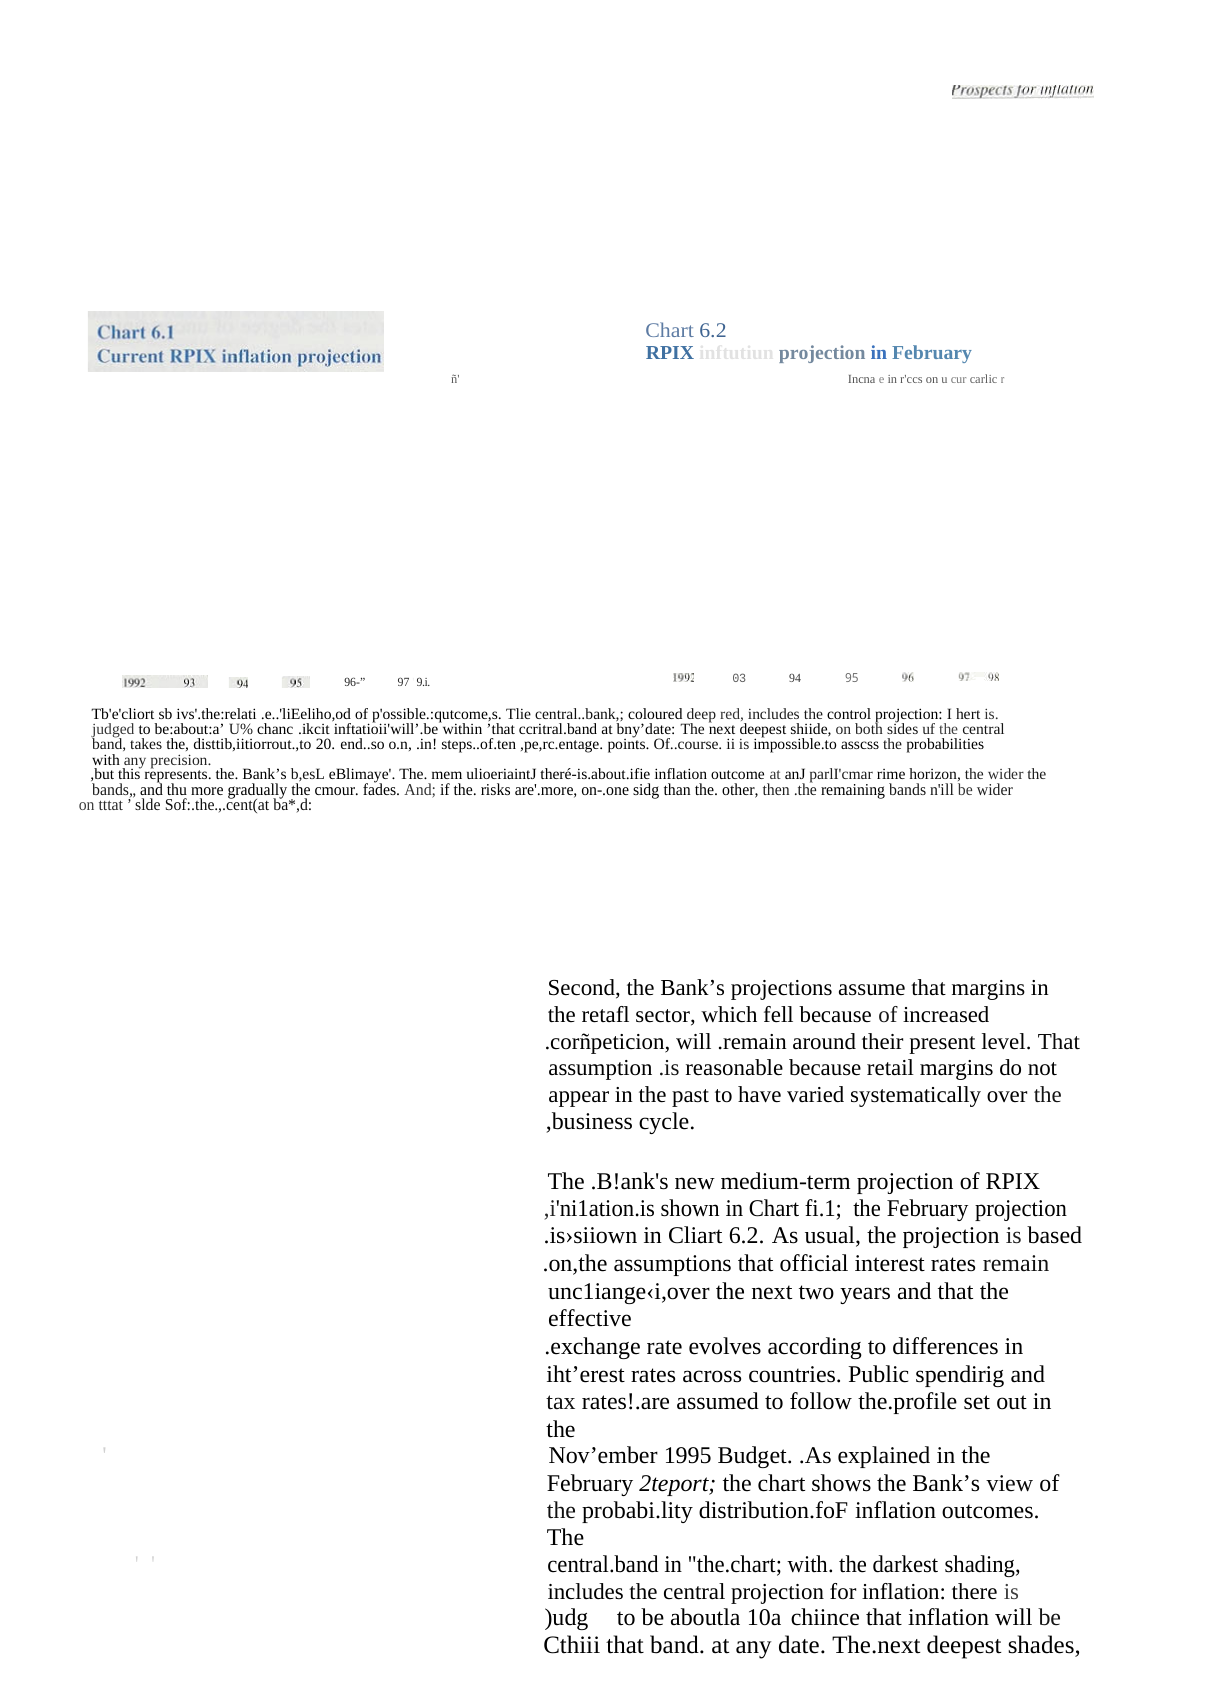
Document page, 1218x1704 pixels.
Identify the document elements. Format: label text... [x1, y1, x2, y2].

text The .B!ank's new medium-term projection of RPIX [547, 1167, 1105, 1195]
text ,but this represents. the. Bank’s b,esL eBlimaye'. The. mem ulioeriaintJ theré-is.about.ifie inflation outcome at anJ parlI'cmar rime horizon, the wider the [90, 768, 1105, 782]
text ' ' central.band in "the.chart; with. the darkest shading, [135, 1551, 1105, 1578]
picture [673, 673, 694, 682]
text ' Nov’ember 1995 Budget. .As explained in the February 2teport; the chart shows the Bank’s view of the probabi.lity distribution.foF inflation outcomes. The [102, 1442, 1061, 1551]
picture [958, 672, 999, 681]
picture [87, 311, 384, 372]
picture [122, 675, 208, 688]
text Second, the Bank’s projections assume that margins in the retafl sector, which fell because of increased [547, 974, 1075, 1027]
text ,business cycle. [546, 1107, 1105, 1135]
text 96-” 97 ' 9.i. [122, 667, 446, 693]
text ,i'ni1ation.is shown in Chart fi.1; the February projection [544, 1195, 1105, 1222]
text Cthiii that band. at any date. The.next deepest shades, [543, 1631, 1105, 1659]
text .is›siiown in Cliart 6.2. As usual, the projection is based [543, 1222, 1105, 1249]
text Chart 6.2 [645, 318, 1105, 342]
picture [952, 85, 1094, 99]
text )udg to be aboutla 10a chiince that inflation will be [544, 1604, 1105, 1631]
text 03 94 95 [485, 669, 1105, 686]
picture [281, 676, 310, 688]
text ñ' Incna e in r'ccs on u cur carlic r [451, 371, 1105, 386]
picture [228, 677, 248, 688]
text bands„ and thu more gradually the cmour. fades. And; if the. risks are'.more, on-.one sidg than the. other, then .the remaining bands n'ill be wider on tttat ’ slde Sof:.the.,.cent(at ba*,d: [78, 783, 1014, 814]
text Tb'e'cliort sb ivs'.the:relati .e..'liEeliho,od of p'ossible.:qutcome,s. Tlie central..bank,; coloured deep red, includes the control projection: I hert is. judged to be:about:a’ U% chanc .ikcit inftatioii'will’.be within ’that ccritral.band at bny’date: The next deepest shiide, on both sides uf the central band, takes the, disttib,iitiorrout.,to 20. end..so o.n, .in! steps..of.ten ,pe,rc.entage. points. Of..course. ii is impossible.to asscss the probabilities with any precision. [91, 707, 1014, 768]
text .on,the assumptions that official interest rates remain unc1iange‹i,over the next two years and that the effective [542, 1249, 1077, 1332]
picture [902, 672, 914, 682]
text RPIX inftutiun projection in February [646, 342, 1105, 364]
text .corñpeticion, will .remain around their present level. That assumption .is reasonable because retail margins do not appear in the past to have varied systematically over the [544, 1028, 1105, 1107]
text .exchange rate evolves according to differences in iht’erest rates across countries. Public spendirig and tax rates!.are assumed to follow the.profile set out in the [544, 1332, 1075, 1442]
text includes the central projection for inflation: there is [547, 1578, 1105, 1604]
